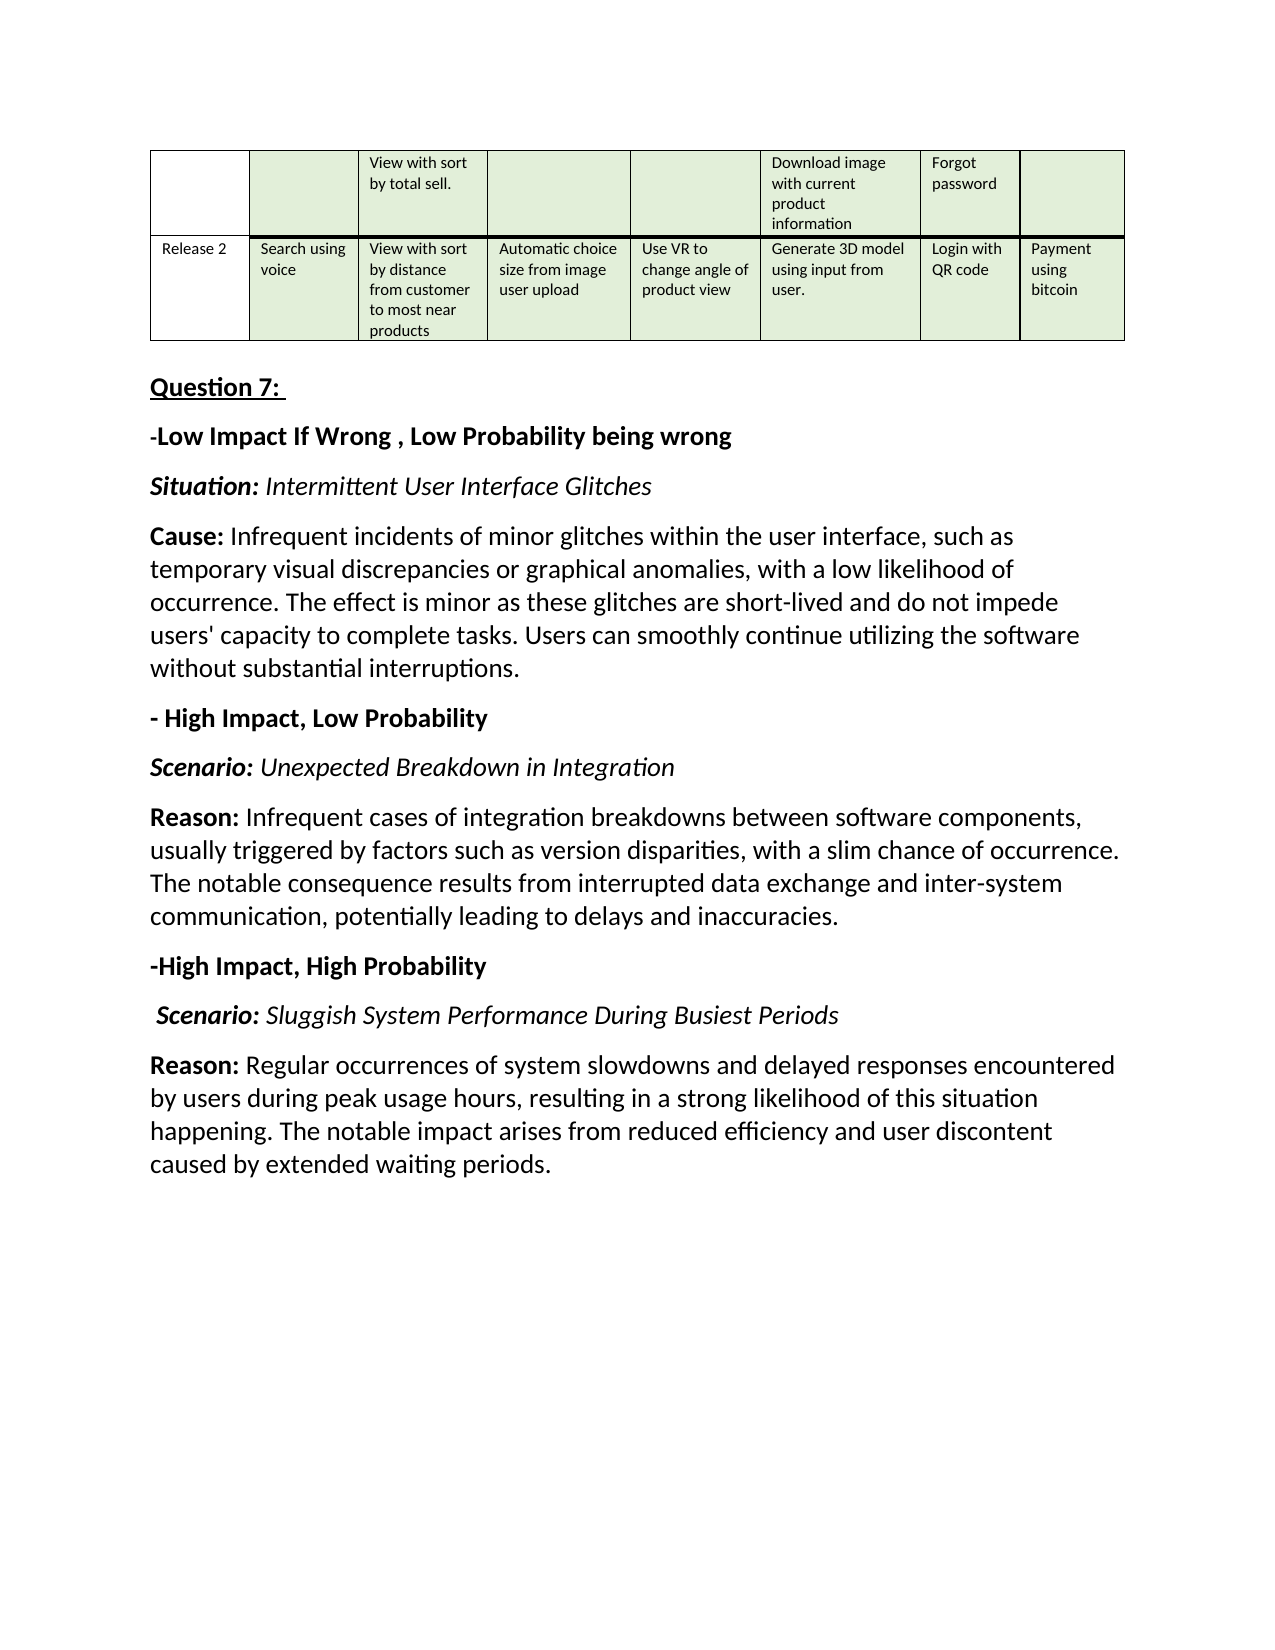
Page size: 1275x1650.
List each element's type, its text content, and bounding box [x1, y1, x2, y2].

text Reason: Regular occurrences of system slowdowns and delayed responses encountered by users during peak usage hours, resulting in a strong likelihood of this situation happening. The notable impact arises from reduced efficiency and user discontent caused by extended waiting periods. [150, 1048, 1125, 1180]
table_cell View with sort by total sell. [359, 151, 487, 235]
text Scenario: Unexpected Breakdown in Integration [150, 750, 1125, 783]
table_cell Download image with current product information [761, 151, 920, 235]
text -Low Impact If Wrong , Low Probability being wrong [150, 419, 1125, 453]
table_cell Forgot password [921, 151, 1019, 235]
table_cell Search using voice [250, 239, 358, 340]
table_cell Generate 3D model using input from user. [761, 239, 920, 340]
table_cell [250, 151, 358, 235]
table_cell [488, 151, 630, 235]
table_cell View with sort by distance from customer to most near products [359, 239, 487, 340]
table_cell Release 2 [151, 236, 249, 340]
table_cell Use VR to change angle of product view [631, 239, 760, 340]
table_cell [631, 151, 760, 235]
text Scenario: Sluggish System Performance During Busiest Periods [150, 998, 1125, 1032]
text Reason: Infrequent cases of integration breakdowns between software components, usually triggered by factors such as version disparities, with a slim chance of occurrence. The notable consequence results from interrupted data exchange and inter-system communication, potentially leading to delays and inaccuracies. [150, 800, 1125, 932]
table_cell Automatic choice size from image user upload [488, 239, 630, 340]
text Situation: Intermittent User Interface Glitches [150, 469, 1125, 502]
text - High Impact, Low Probability [150, 701, 1125, 734]
text Question 7: [150, 370, 1125, 403]
table_cell [1021, 151, 1124, 235]
text -High Impact, High Probability [150, 949, 1125, 982]
text Cause: Infrequent incidents of minor glitches within the user interface, such as temporary visual discrepancies or graphical anomalies, with a low likelihood of occurrence. The effect is minor as these glitches are short-lived and do not impede users' capacity to complete tasks. Users can smoothly continue utilizing the software without substantial interruptions. [150, 519, 1125, 684]
table_cell Login with QR code [921, 239, 1019, 340]
table_cell Payment using bitcoin [1021, 239, 1124, 340]
